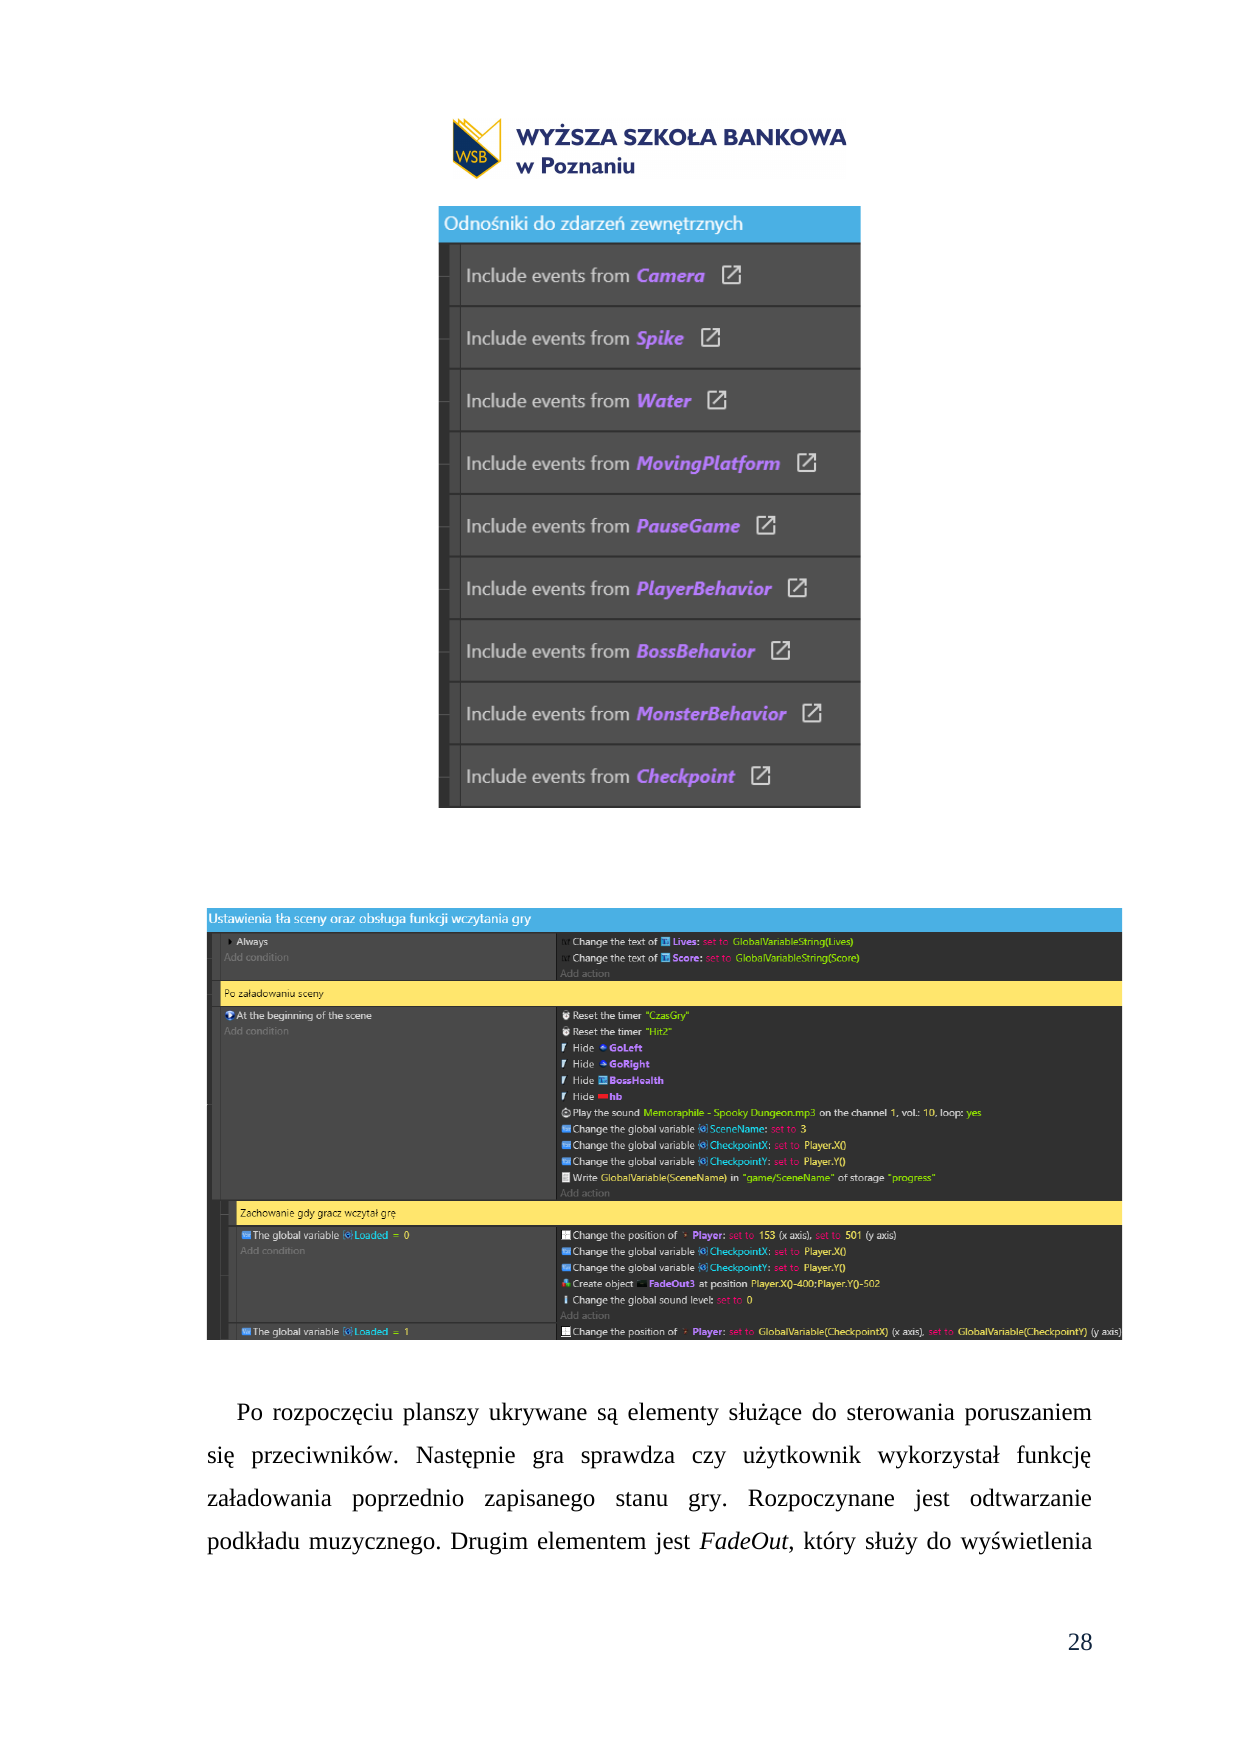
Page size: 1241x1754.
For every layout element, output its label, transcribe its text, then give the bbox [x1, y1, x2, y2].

picture [438, 206, 861, 808]
picture [206, 908, 1123, 1340]
picture [452, 118, 847, 179]
